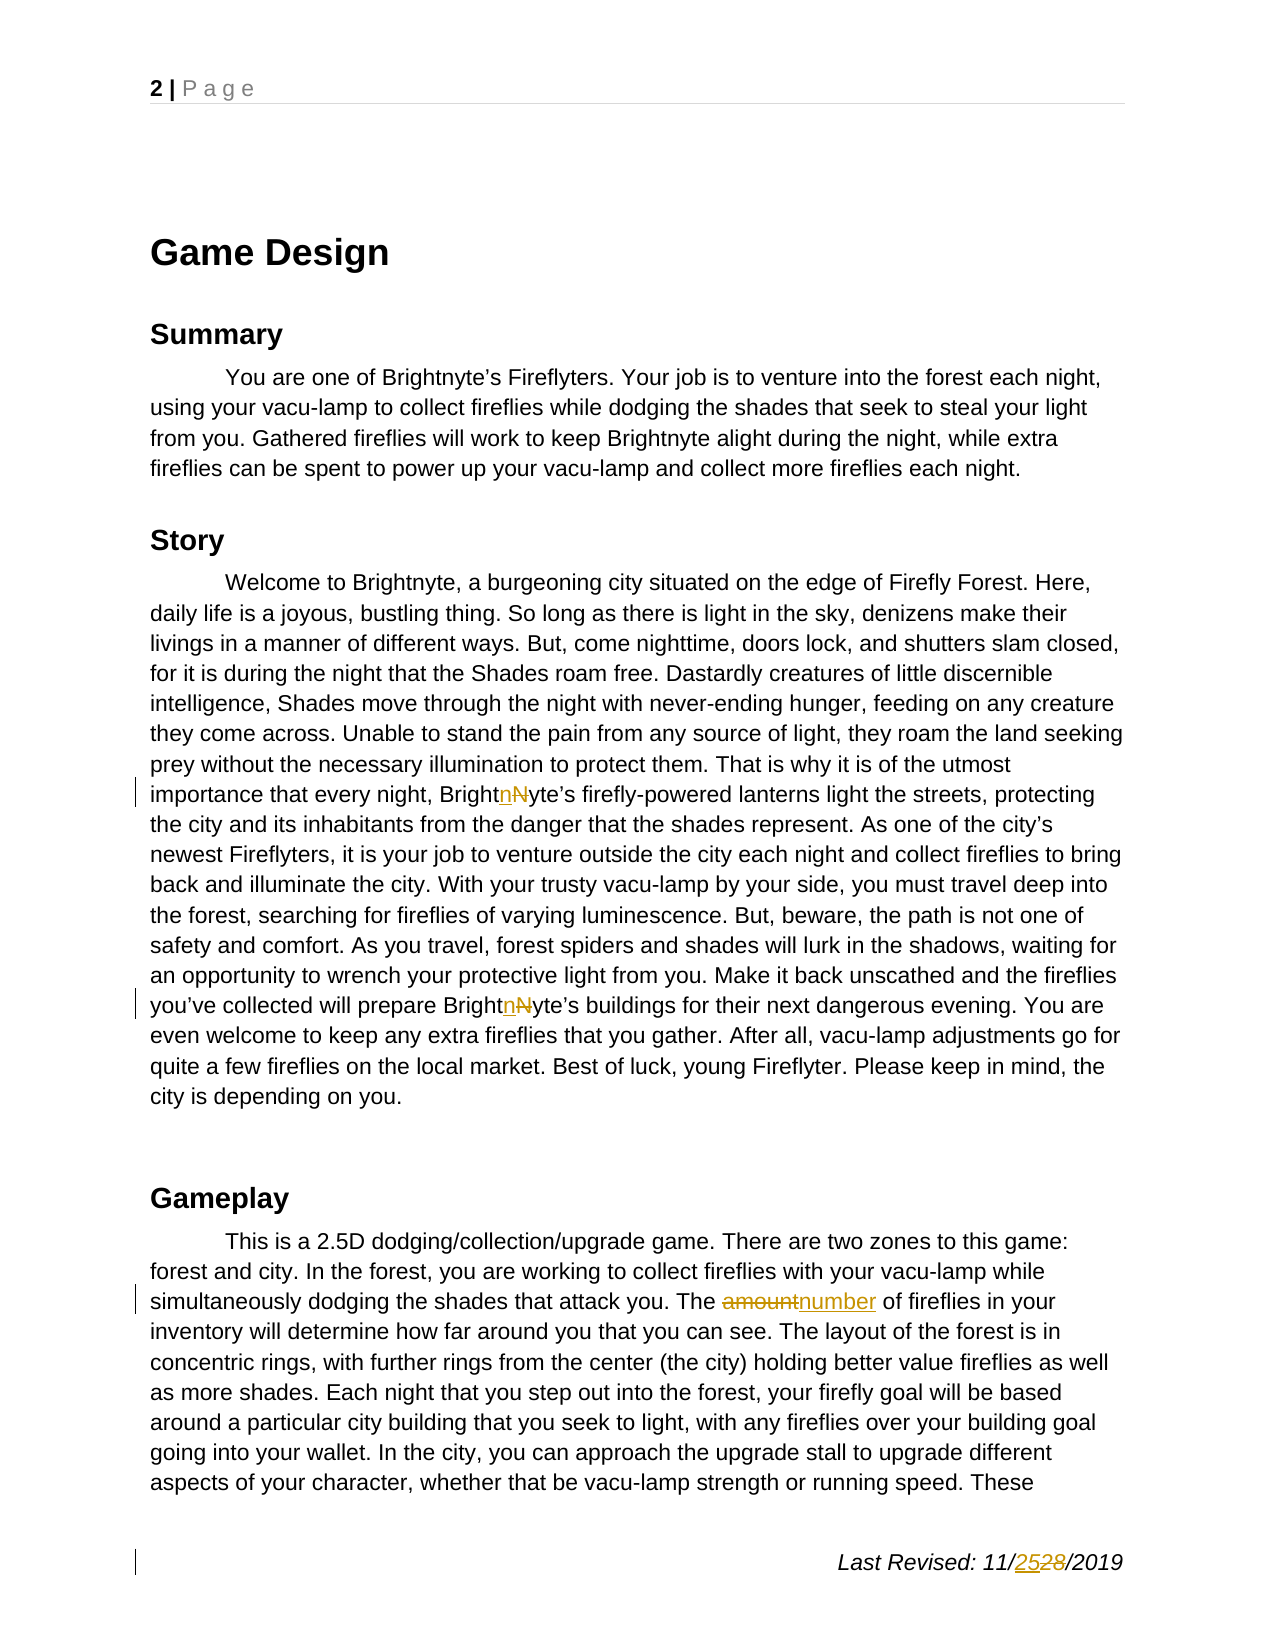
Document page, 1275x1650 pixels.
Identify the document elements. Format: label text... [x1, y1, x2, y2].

subtitle Gameplay [150, 1181, 1125, 1214]
subtitle Summary [150, 317, 1125, 351]
subtitle Story [150, 522, 1125, 556]
subtitle Game Design [150, 230, 1125, 273]
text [150, 1228, 1125, 1496]
text You are one of Brightnyte’s Fireflyters. Your job is to venture into the forest each night, using your vacu-lamp to collect fireflies while dodging the shades that seek to steal your light from you. Gathered fireflies will work to keep Brightnyte alight during the night, while extra fireflies can be spent to power up your vacu-lamp and collect more fireflies each night. [150, 364, 1125, 481]
text Welcome to Brightnyte, a burgeoning city situated on the edge of Firefly Forest. Here, daily life is a joyous, bustling thing. So long as there is light in the sky, denizens make their livings in a manner of different ways. But, come nighttime, doors lock, and shutters slam closed, for it is during the night that the Shades roam free. Dastardly creatures of little discernible intelligence, Shades move through the night with never-ending hunger, feeding on any creature they come across. Unable to stand the pain from any source of light, they roam the land seeking prey without the necessary illumination to protect them. That is why it is of the utmost importance that every night, Brightyte’s firefly-powered lanterns light the streets, protecting the city and its inhabitants from the danger that the shades represent. As one of the city’s newest Fireflyters, it is your job to venture outside the city each night and collect fireflies to bring back and illuminate the city. With your trusty vacu-lamp by your side, you must travel deep into the forest, searching for fireflies of varying luminescence. But, beware, the path is not one of safety and comfort. As you travel, forest spiders and shades will lurk in the shadows, waiting for an opportunity to wrench your protective light from you. Make it back unscathed and the fireflies you’ve collected will prepare Brightyte’s buildings for their next dangerous evening. You are even welcome to keep any extra fireflies that you gather. After all, vacu-lamp adjustments go for quite a few fireflies on the local market. Best of luck, young Fireflyter. Please keep in mind, the city is depending on you. [150, 569, 1125, 1109]
